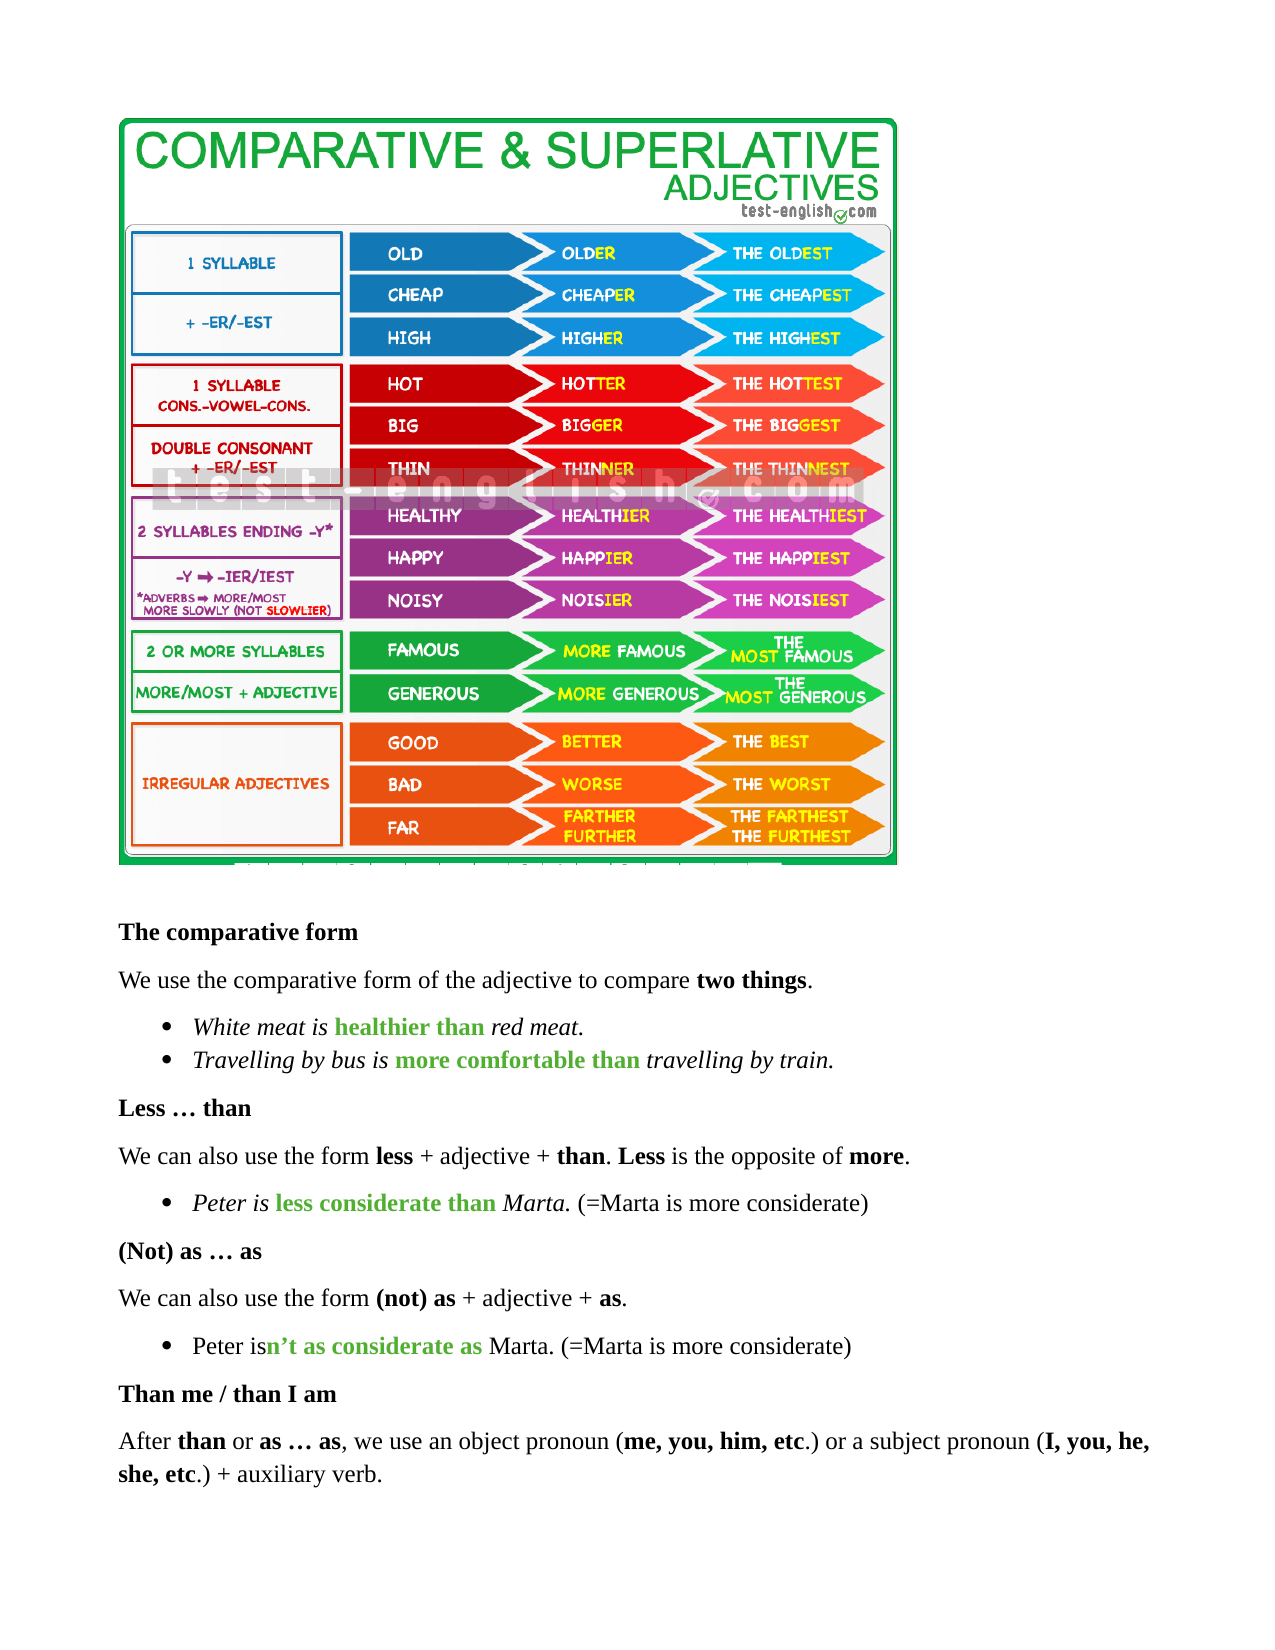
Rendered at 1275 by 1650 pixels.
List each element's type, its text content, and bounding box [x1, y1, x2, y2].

subtitle Less … than [118, 1093, 1157, 1122]
list Peter isn’t as considerate as Marta. (=Marta is more considerate) [162, 1331, 1157, 1360]
subtitle Than me / than I am [118, 1379, 1157, 1407]
text We use the comparative form of the adjective to compare two things. [118, 965, 1157, 994]
list Peter is less considerate than Marta. (=Marta is more considerate) [162, 1188, 1157, 1217]
text We can also use the form (not) as + adjective + as. [118, 1283, 1157, 1312]
list Travelling by bus is more comfortable than travelling by train. [162, 1046, 1157, 1074]
text After than or as … as, we use an object pronoun (me, you, him, etc.) or a subject pronoun (I, you, he, she, etc.) + auxiliary verb. [118, 1426, 1157, 1488]
subtitle (Not) as … as [118, 1236, 1157, 1265]
picture [118, 118, 900, 865]
subtitle The comparative form [118, 917, 1157, 946]
text We can also use the form less + adjective + than. Less is the opposite of more. [118, 1141, 1157, 1169]
list White meat is healthier than red meat. [162, 1012, 1157, 1041]
